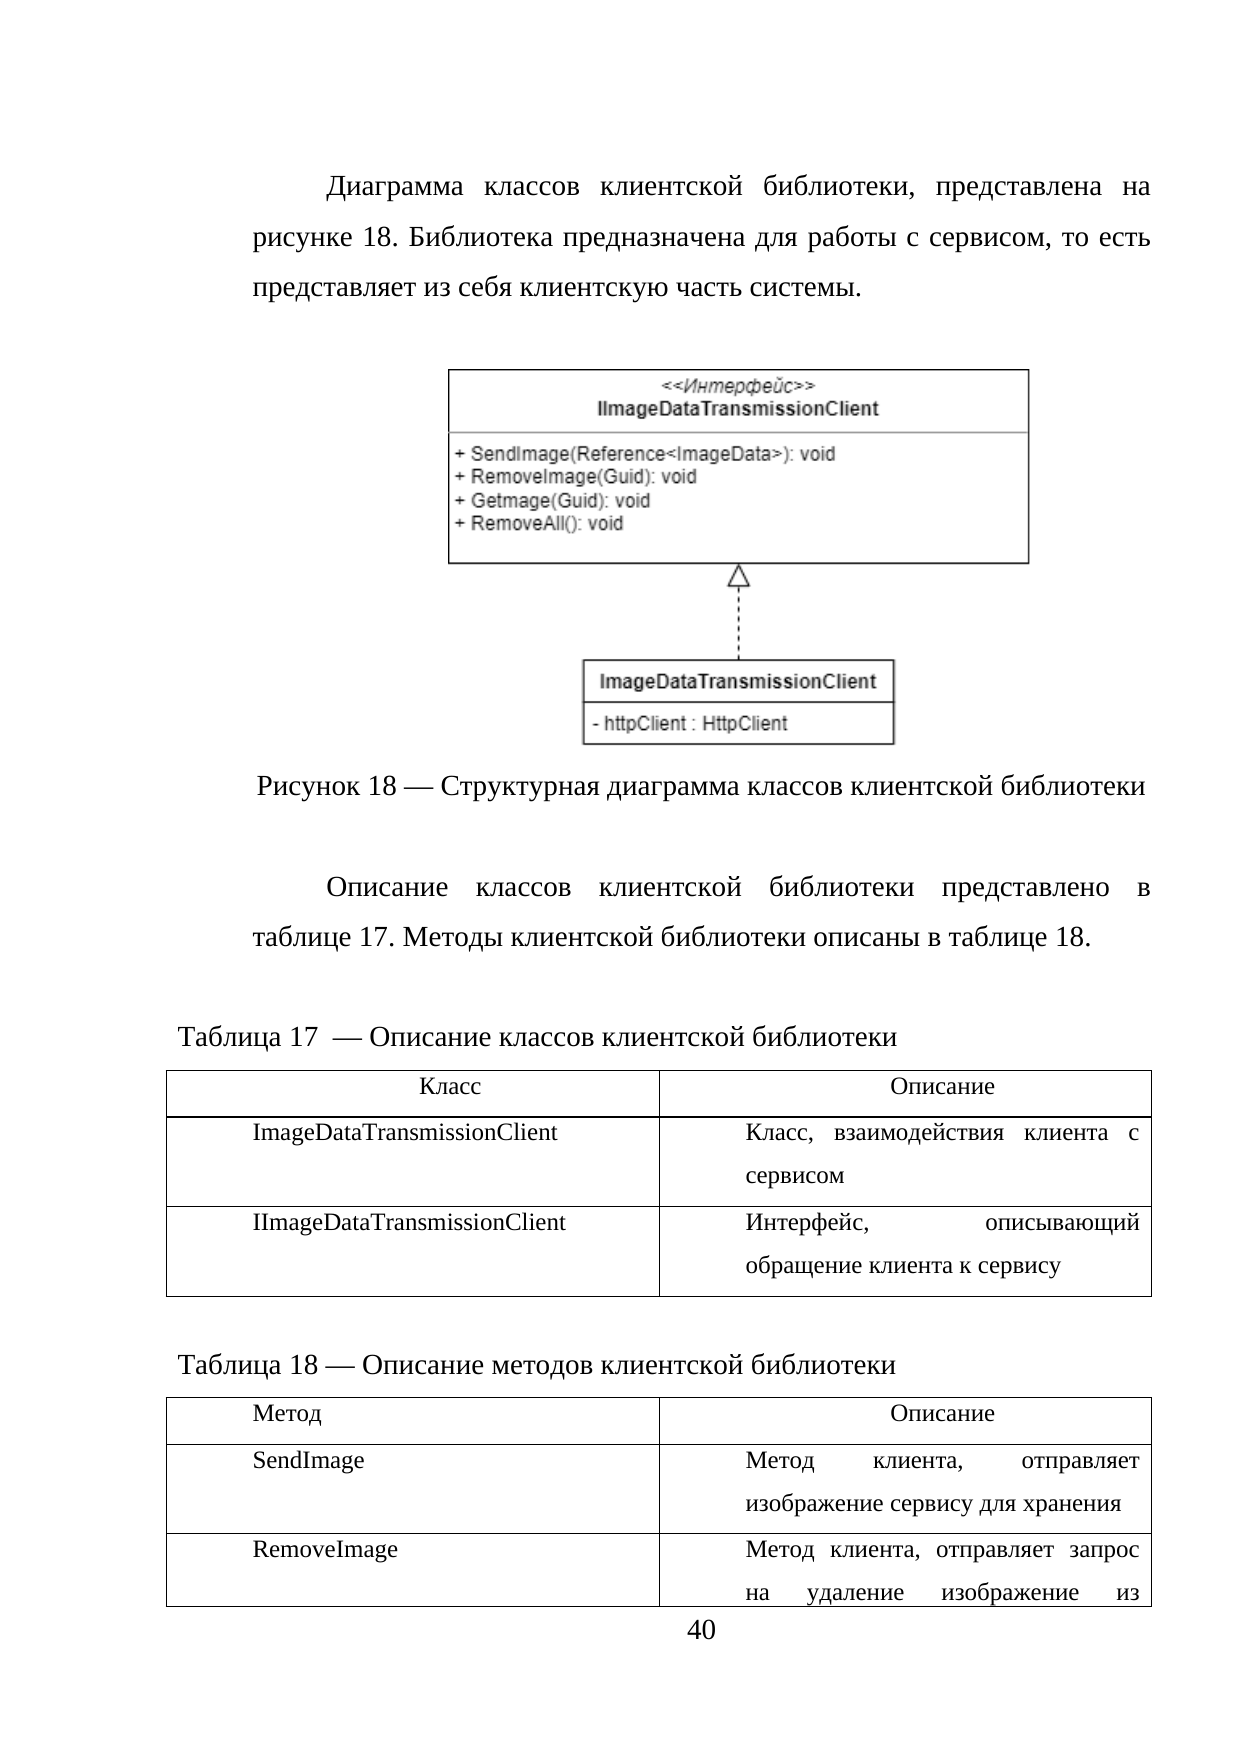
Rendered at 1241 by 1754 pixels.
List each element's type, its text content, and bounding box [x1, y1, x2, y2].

table_header Метод [167, 1398, 659, 1444]
text Рисунок 18 — Структурная диаграмма классов клиентской библиотеки [177, 768, 1152, 802]
table_cell IImageDataTransmissionClient [167, 1207, 659, 1296]
table_cell ImageDataTransmissionClient [167, 1118, 659, 1206]
table_cell Класс, взаимодействия клиента с сервисом [660, 1118, 1151, 1206]
table_header Описание [660, 1071, 1151, 1116]
table_cell SendImage [167, 1445, 659, 1533]
text Описание классов клиентской библиотеки представлено в таблице 17. Методы клиентской библиотеки описаны в таблице 18. [252, 869, 1152, 952]
table_header Описание [660, 1398, 1151, 1444]
table_cell Интерфейс, описывающий обращение клиента к сервису [660, 1207, 1151, 1296]
picture [448, 369, 1030, 750]
text Диаграмма классов клиентской библиотеки, представлена на рисунке 18. Библиотека предназначена для работы с сервисом, то есть представляет из себя клиентскую часть системы. [252, 168, 1152, 303]
text Таблица 18 — Описание методов клиентской библиотеки [177, 1347, 1152, 1380]
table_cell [660, 1534, 1151, 1606]
text Таблица 17 — Описание классов клиентской библиотеки [177, 1019, 1152, 1053]
table_header Класс [167, 1071, 659, 1116]
table_cell Метод клиента, отправляет изображение сервису для хранения [660, 1445, 1151, 1533]
table_cell RemoveImage [167, 1534, 659, 1606]
